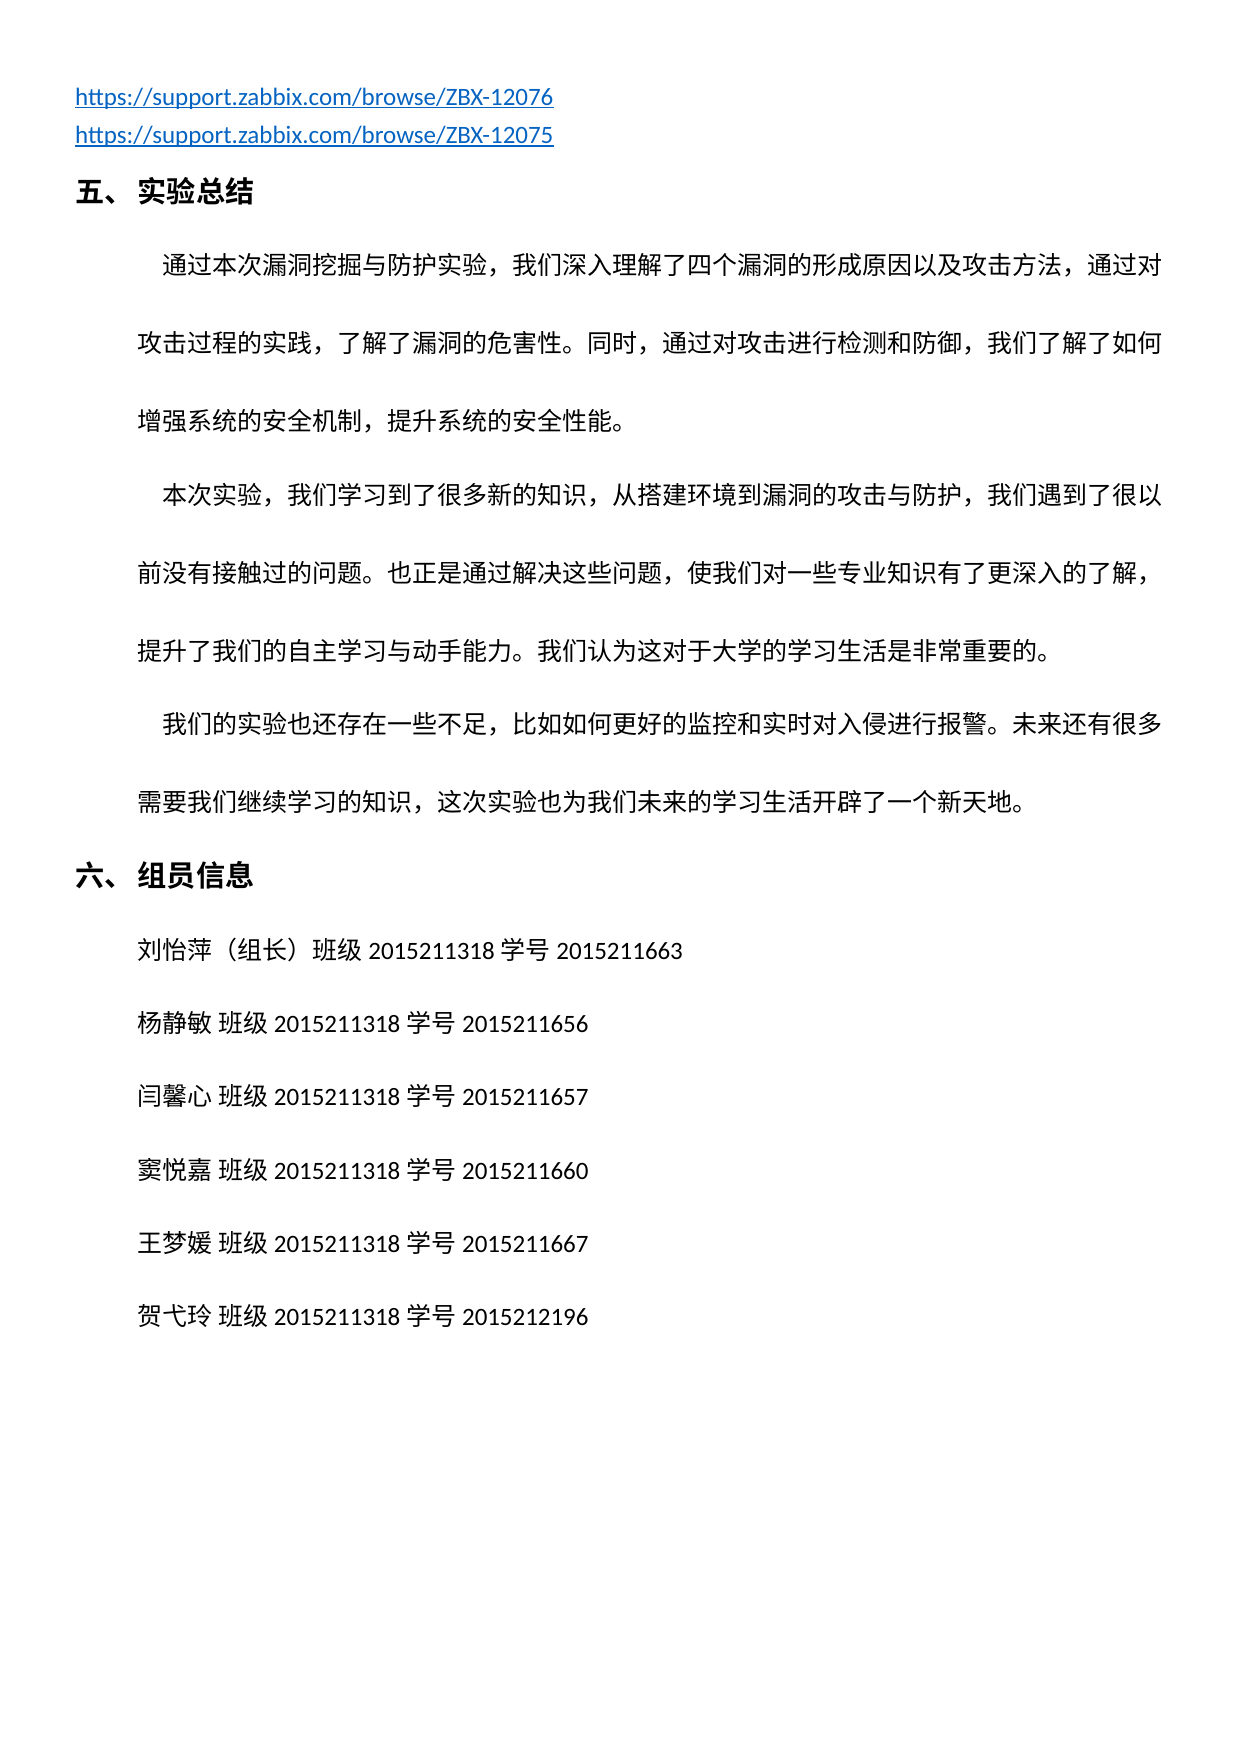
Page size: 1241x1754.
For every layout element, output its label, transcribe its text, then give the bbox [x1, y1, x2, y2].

list 组员信息 [75, 840, 1165, 908]
list 杨静敏 班级 2015211318 学号 2015211656 [137, 988, 1165, 1056]
list 本次实验，我们学习到了很多新的知识，从搭建环境到漏洞的攻击与防护，我们遇到了很以前没有接触过的问题。也正是通过解决这些问题，使我们对一些专业知识有了更深入的了解，提升了我们的自主学习与动手能力。我们认为这对于大学的学习生活是非常重要的。 [137, 459, 1165, 683]
list 王梦媛 班级 2015211318 学号 2015211667 [137, 1208, 1165, 1276]
list 实验总结 [75, 156, 1165, 224]
list 通过本次漏洞挖掘与防护实验，我们深入理解了四个漏洞的形成原因以及攻击方法，通过对攻击过程的实践，了解了漏洞的危害性。同时，通过对攻击进行检测和防御，我们了解了如何增强系统的安全机制，提升系统的安全性能。 [137, 230, 1165, 454]
list 窦悦嘉 班级 2015211318 学号 2015211660 [137, 1134, 1165, 1202]
text https://support.zabbix.com/browse/ZBX-12076 [75, 79, 1165, 113]
text https://support.zabbix.com/browse/ZBX-12075 [75, 117, 1165, 151]
list 我们的实验也还存在一些不足，比如如何更好的监控和实时对入侵进行报警。未来还有很多需要我们继续学习的知识，这次实验也为我们未来的学习生活开辟了一个新天地。 [137, 689, 1165, 835]
list 刘怡萍（组长）班级 2015211318 学号 2015211663 [137, 914, 1165, 982]
list 闫馨心 班级 2015211318 学号 2015211657 [137, 1061, 1165, 1129]
list 贺弋玲 班级 2015211318 学号 2015212196 [137, 1281, 1165, 1349]
